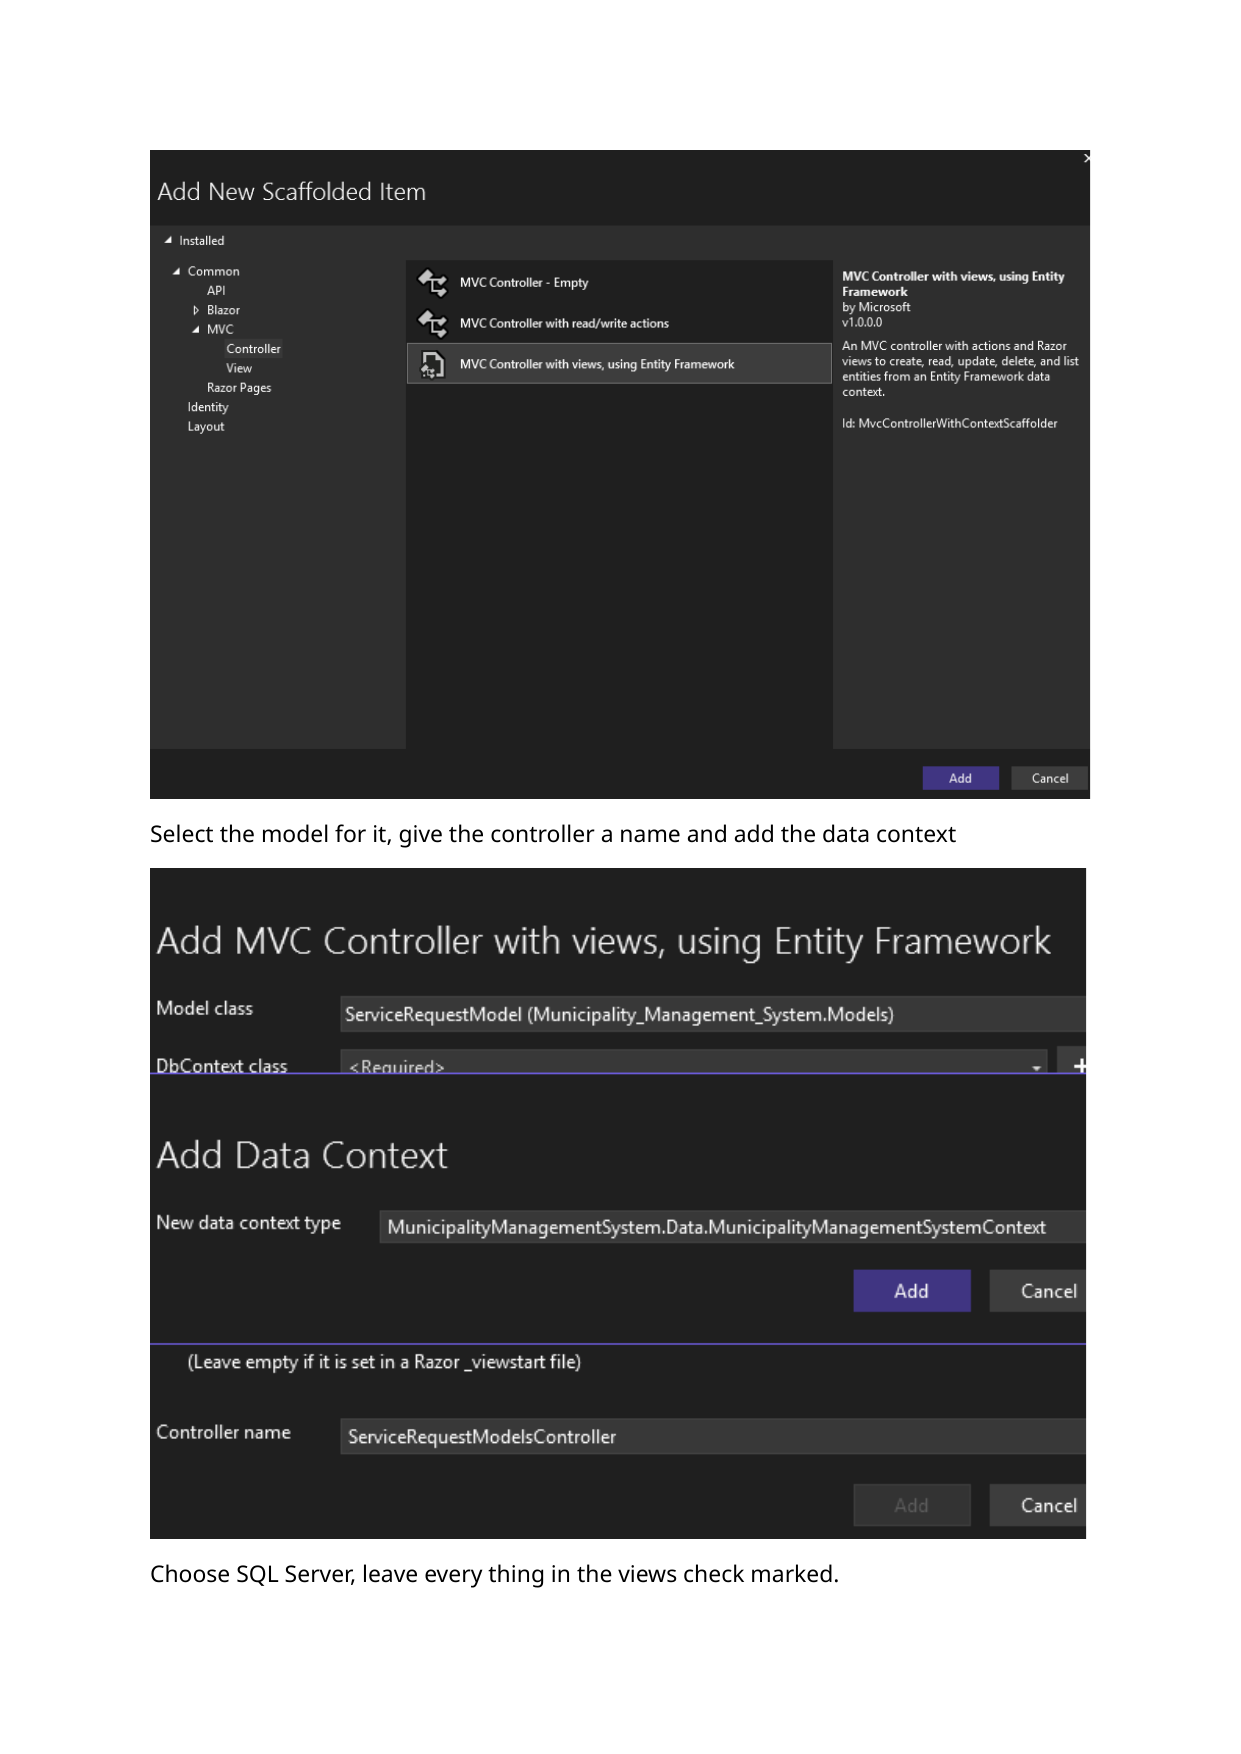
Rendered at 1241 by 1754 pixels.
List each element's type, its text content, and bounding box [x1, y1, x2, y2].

text Choose SQL Server, leave every thing in the views check marked. [150, 1558, 1090, 1589]
text Select the model for it, give the controller a name and add the data context [150, 818, 1090, 849]
picture [150, 150, 1091, 799]
picture [150, 868, 1087, 1539]
